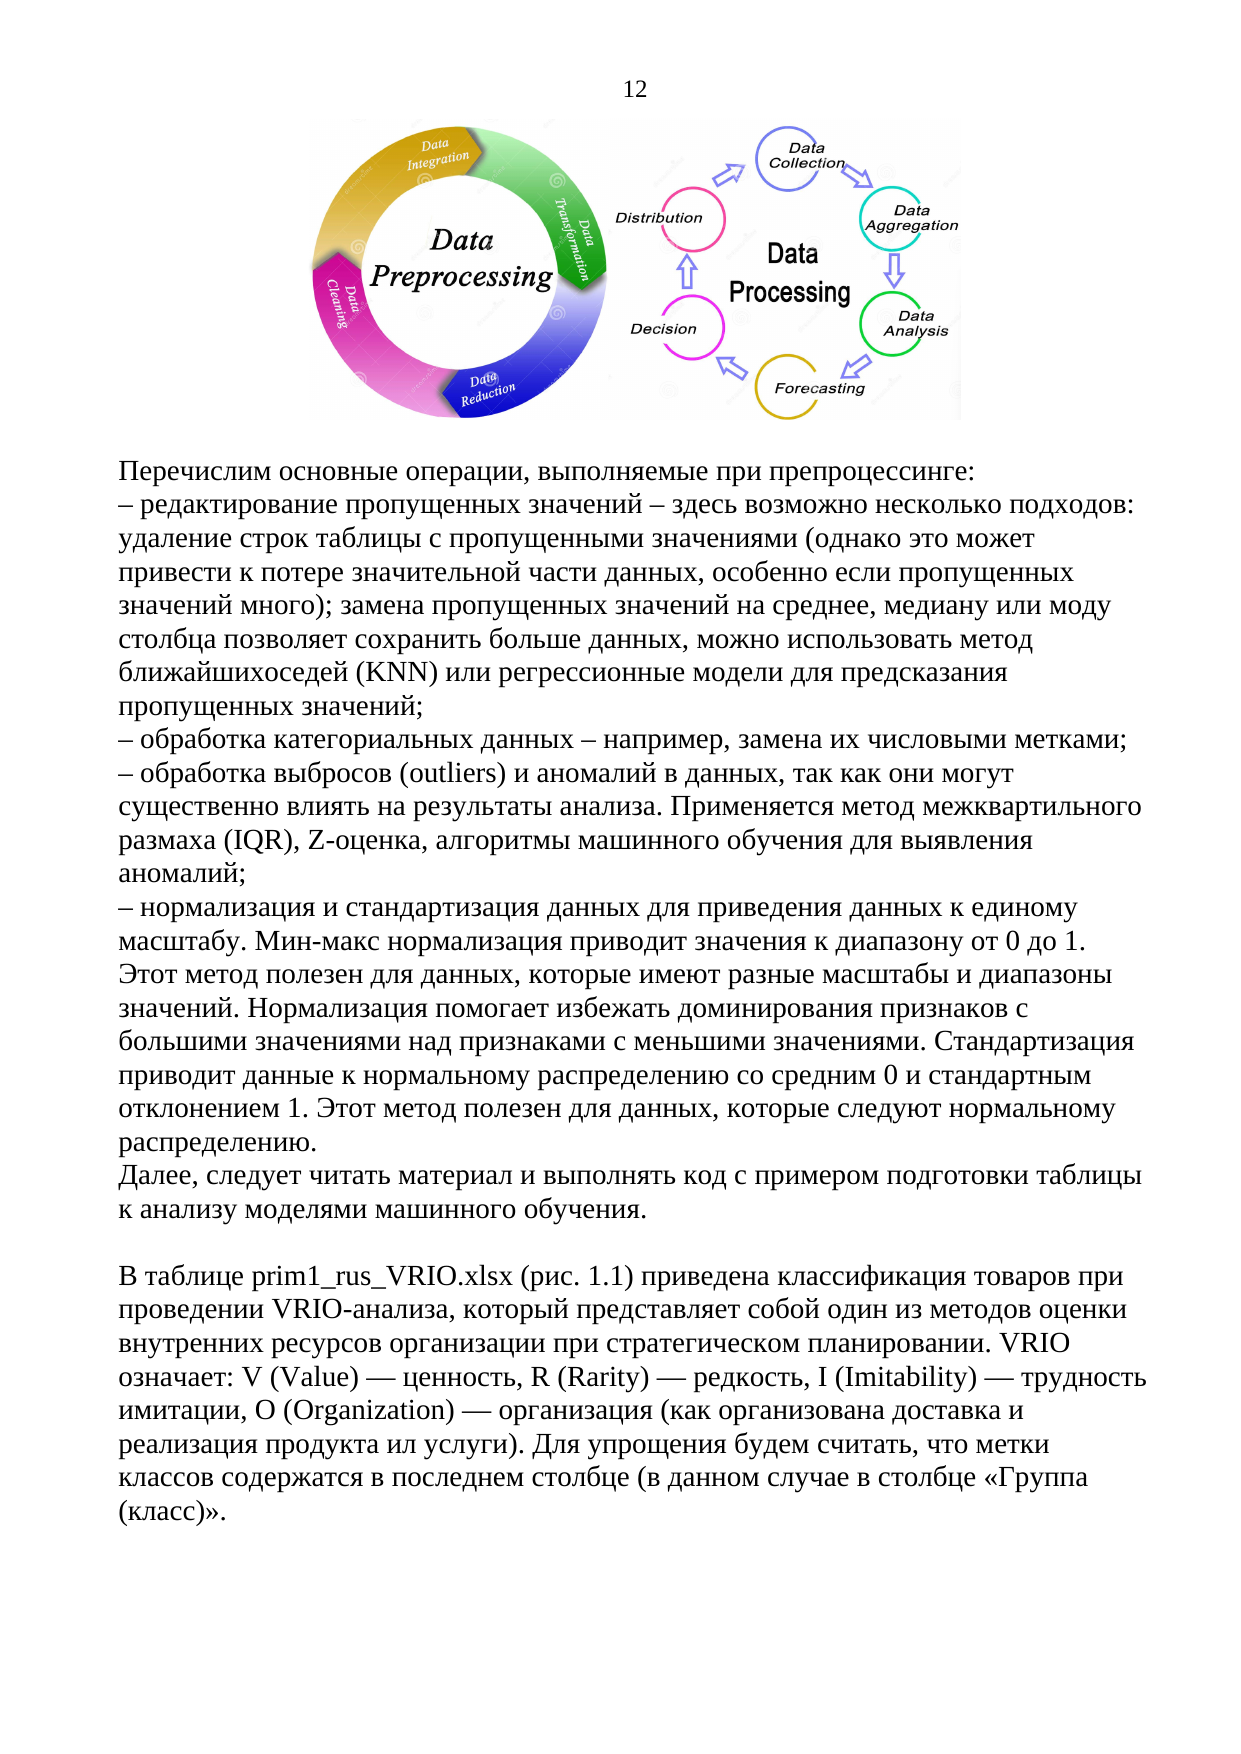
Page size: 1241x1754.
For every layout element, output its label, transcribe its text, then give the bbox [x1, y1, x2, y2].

text В таблице prim1_rus_VRIO.xlsx (рис. 1.1) приведена классификация товаров при проведении VRIO-анализа, который представляет собой один из методов оценки внутренних ресурсов организации при стратегическом планировании. VRIO означает: V (Value) — ценность, R (Rarity) — редкость, I (Imitability) — трудность имитации, O (Organization) — организация (как организована доставка и реализация продукта ил услуги). Для упрощения будем считать, что метки классов содержатся в последнем столбце (в данном случае в столбце «Группа (класс)». [118, 1258, 1152, 1526]
text Далее, следует читать материал и выполнять код с примером подготовки таблицы к анализу моделями машинного обучения. [118, 1157, 1152, 1224]
text – нормализация и стандартизация данных для приведения данных к единому масштабу. Мин-макс нормализация приводит значения к диапазону от 0 до 1. Этот метод полезен для данных, которые имеют разные масштабы и диапазоны значений. Нормализация помогает избежать доминирования признаков с большими значениями над признаками с меньшими значениями. Стандартизация приводит данные к нормальному распределению со средним 0 и стандартным отклонением 1. Этот метод полезен для данных, которые следуют нормальному распределению. [118, 889, 1152, 1157]
text Перечислим основные операции, выполняемые при препроцессинге: [118, 453, 1152, 487]
text – редактирование пропущенных значений – здесь возможно несколько подходов: удаление строк таблицы с пропущенными значениями (однако это может привести к потере значительной части данных, особенно если пропущенных значений много); замена пропущенных значений на среднее, медиану или моду столбца позволяет сохранить больше данных, можно использовать метод ближайшихоседей (KNN) или регрессионные модели для предсказания пропущенных значений; [118, 487, 1152, 721]
text – обработка выбросов (outliers) и аномалий в данных, так как они могут существенно влиять на результаты анализа. Применяется метод межквартильного размаха (IQR), Z-оценка, алгоритмы машинного обучения для выявления аномалий; [118, 755, 1152, 889]
picture [308, 118, 961, 420]
text – обработка категориальных данных – например, замена их числовыми метками; [118, 721, 1152, 755]
